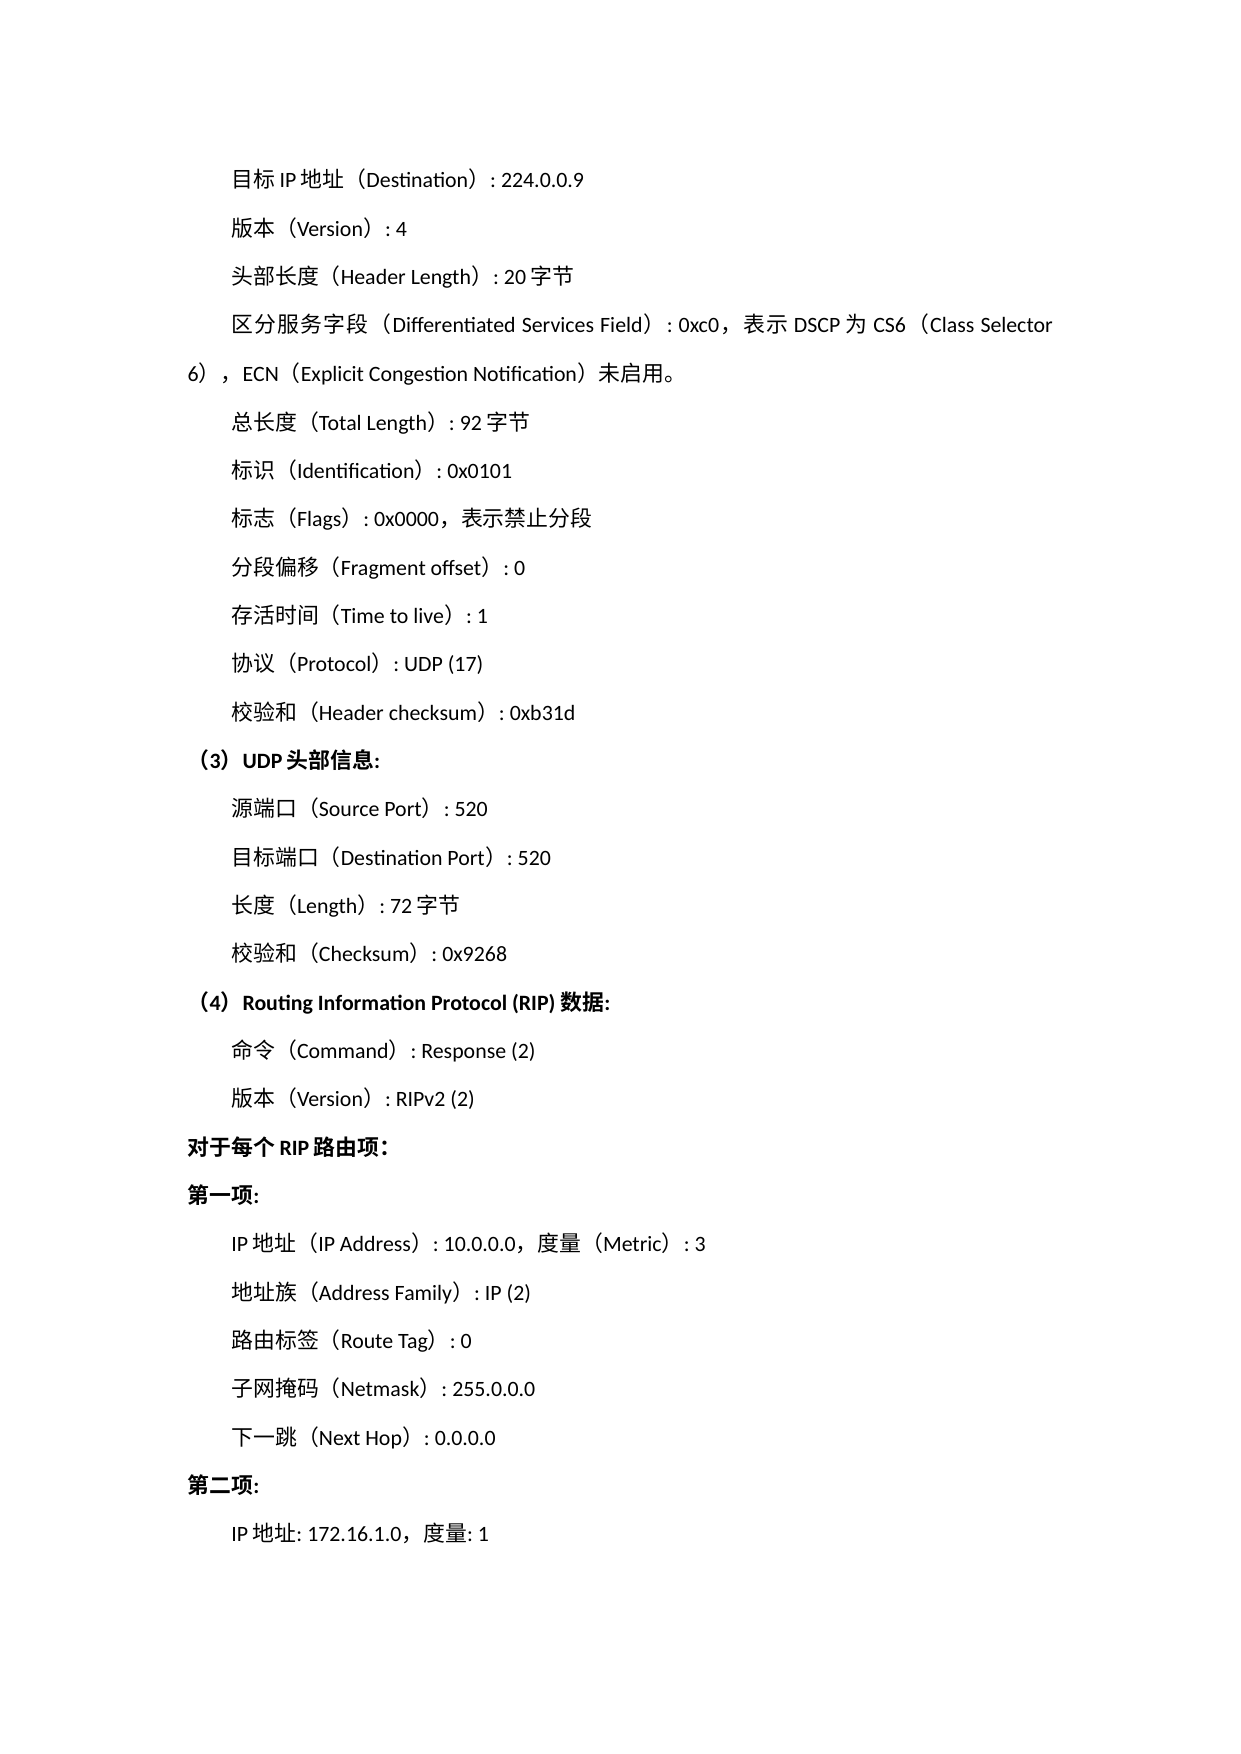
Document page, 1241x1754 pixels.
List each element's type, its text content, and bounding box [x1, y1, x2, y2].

text 地址族（Address Family）: IP (2) [187, 1274, 1053, 1307]
text 版本（Version）: 4 [187, 210, 1053, 243]
text 目标IP地址（Destination）: 224.0.0.9 [187, 162, 1053, 194]
text 版本（Version）: RIPv2 (2) [187, 1081, 1053, 1113]
text 源端口（Source Port）: 520 [187, 791, 1053, 823]
text 下一跳（Next Hop）: 0.0.0.0 [187, 1419, 1053, 1452]
text 路由标签（Route Tag）: 0 [187, 1322, 1053, 1355]
text IP地址: 172.16.1.0，度量: 1 [187, 1516, 1053, 1548]
text （3）UDP头部信息: [187, 742, 1053, 775]
text IP地址（IP Address）: 10.0.0.0，度量（Metric）: 3 [187, 1226, 1053, 1258]
text 对于每个RIP路由项： [187, 1129, 1053, 1162]
text 校验和（Header checksum）: 0xb31d [187, 694, 1053, 727]
text 存活时间（Time to live）: 1 [187, 597, 1053, 630]
text 标识（Identification）: 0x0101 [187, 452, 1053, 485]
text 第一项: [187, 1177, 1053, 1210]
text 命令（Command）: Response (2) [187, 1032, 1053, 1065]
text 协议（Protocol）: UDP (17) [187, 646, 1053, 678]
text 标志（Flags）: 0x0000，表示禁止分段 [187, 501, 1053, 533]
text 头部长度（Header Length）: 20字节 [187, 259, 1053, 291]
text 子网掩码（Netmask）: 255.0.0.0 [187, 1371, 1053, 1403]
text 区分服务字段（Differentiated Services Field）: 0xc0，表示DSCP为CS6（Class Selector 6），ECN（Explicit Congestion Notification）未启用。 [187, 307, 1053, 388]
text 第二项: [187, 1467, 1053, 1500]
text （4）Routing Information Protocol (RIP) 数据: [187, 984, 1053, 1017]
text 分段偏移（Fragment offset）: 0 [187, 549, 1053, 582]
text 目标端口（Destination Port）: 520 [187, 839, 1053, 872]
text 总长度（Total Length）: 92字节 [187, 404, 1053, 437]
text 校验和（Checksum）: 0x9268 [187, 936, 1053, 968]
text 长度（Length）: 72字节 [187, 887, 1053, 920]
